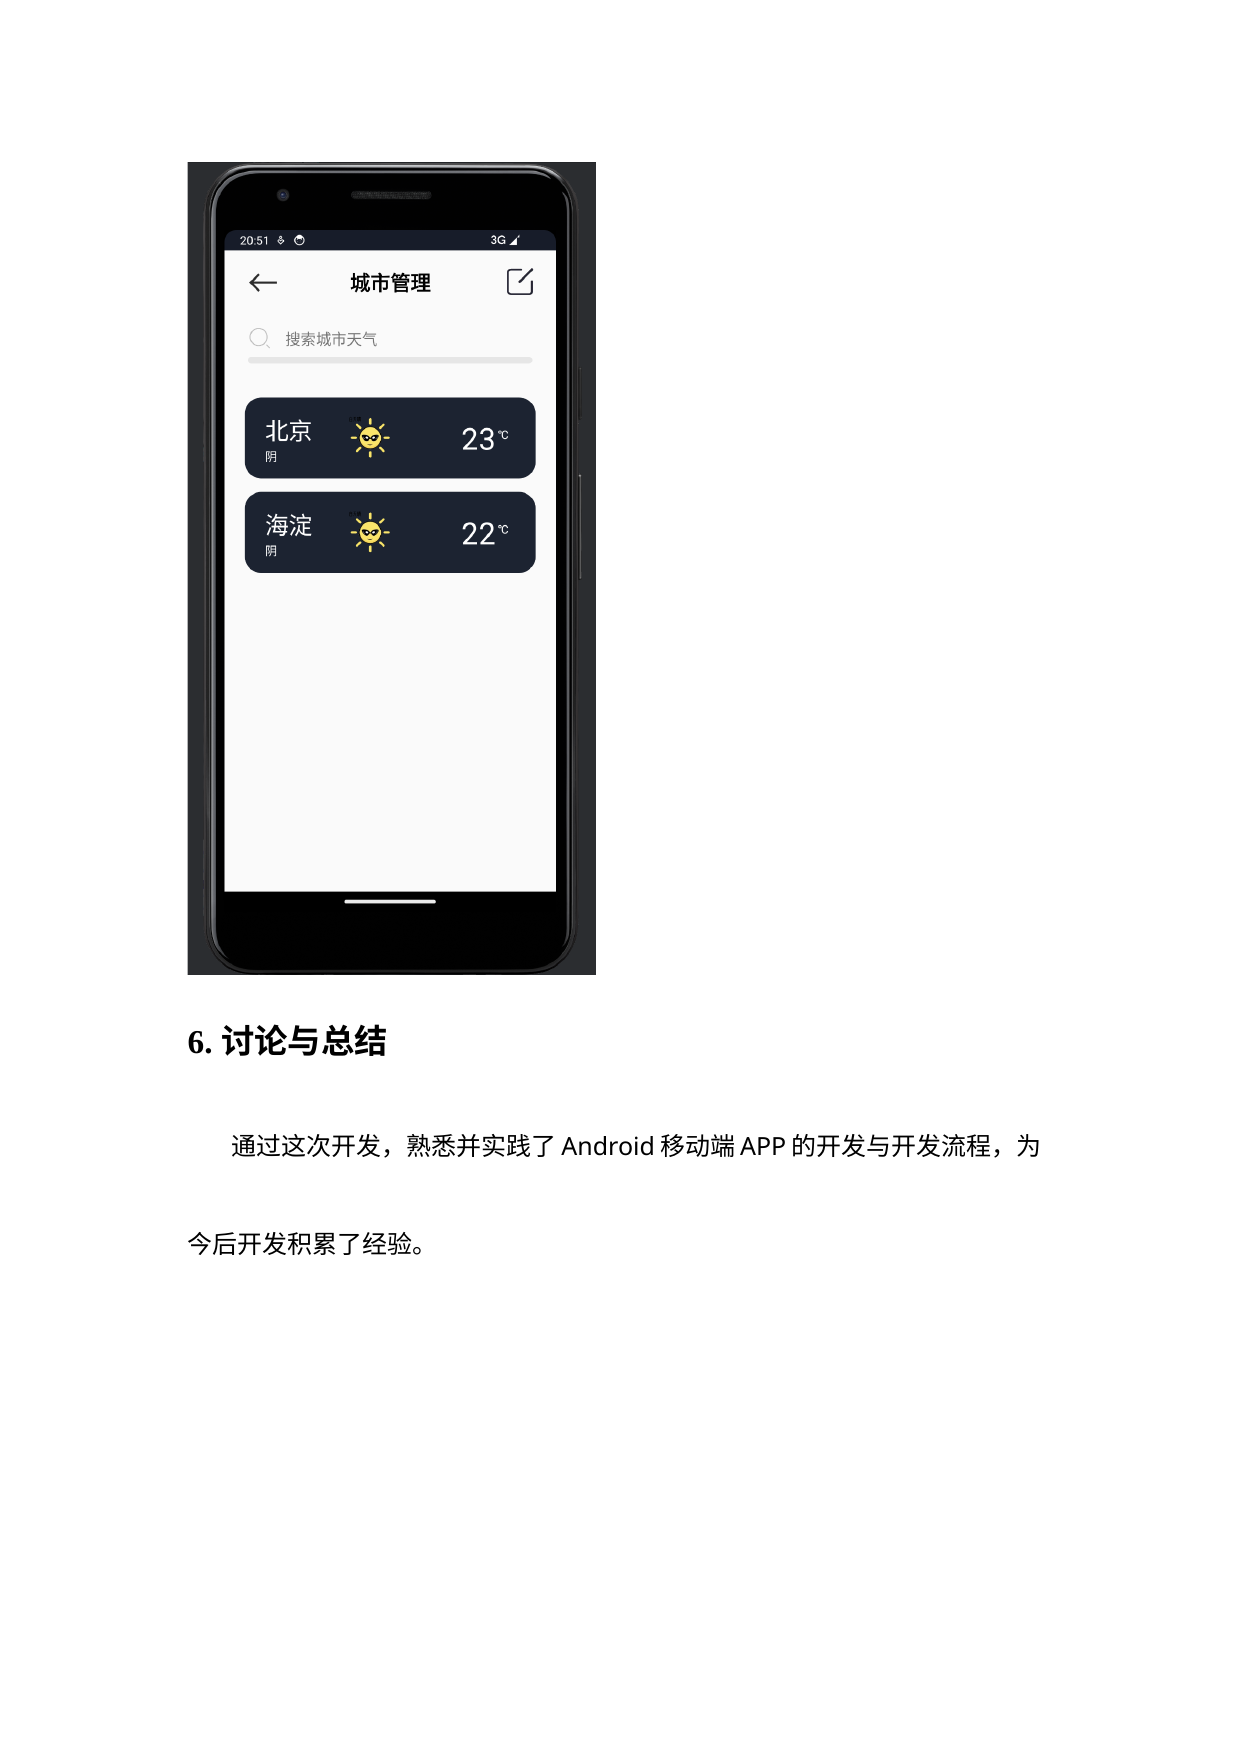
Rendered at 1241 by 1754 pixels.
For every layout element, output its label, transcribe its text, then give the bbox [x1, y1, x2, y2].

text 通过这次开发，熟悉并实践了Android移动端APP的开发与开发流程，为今后开发积累了经验。 [187, 1112, 1053, 1275]
text 6. 讨论与总结 [187, 1007, 1053, 1072]
picture [187, 162, 596, 975]
